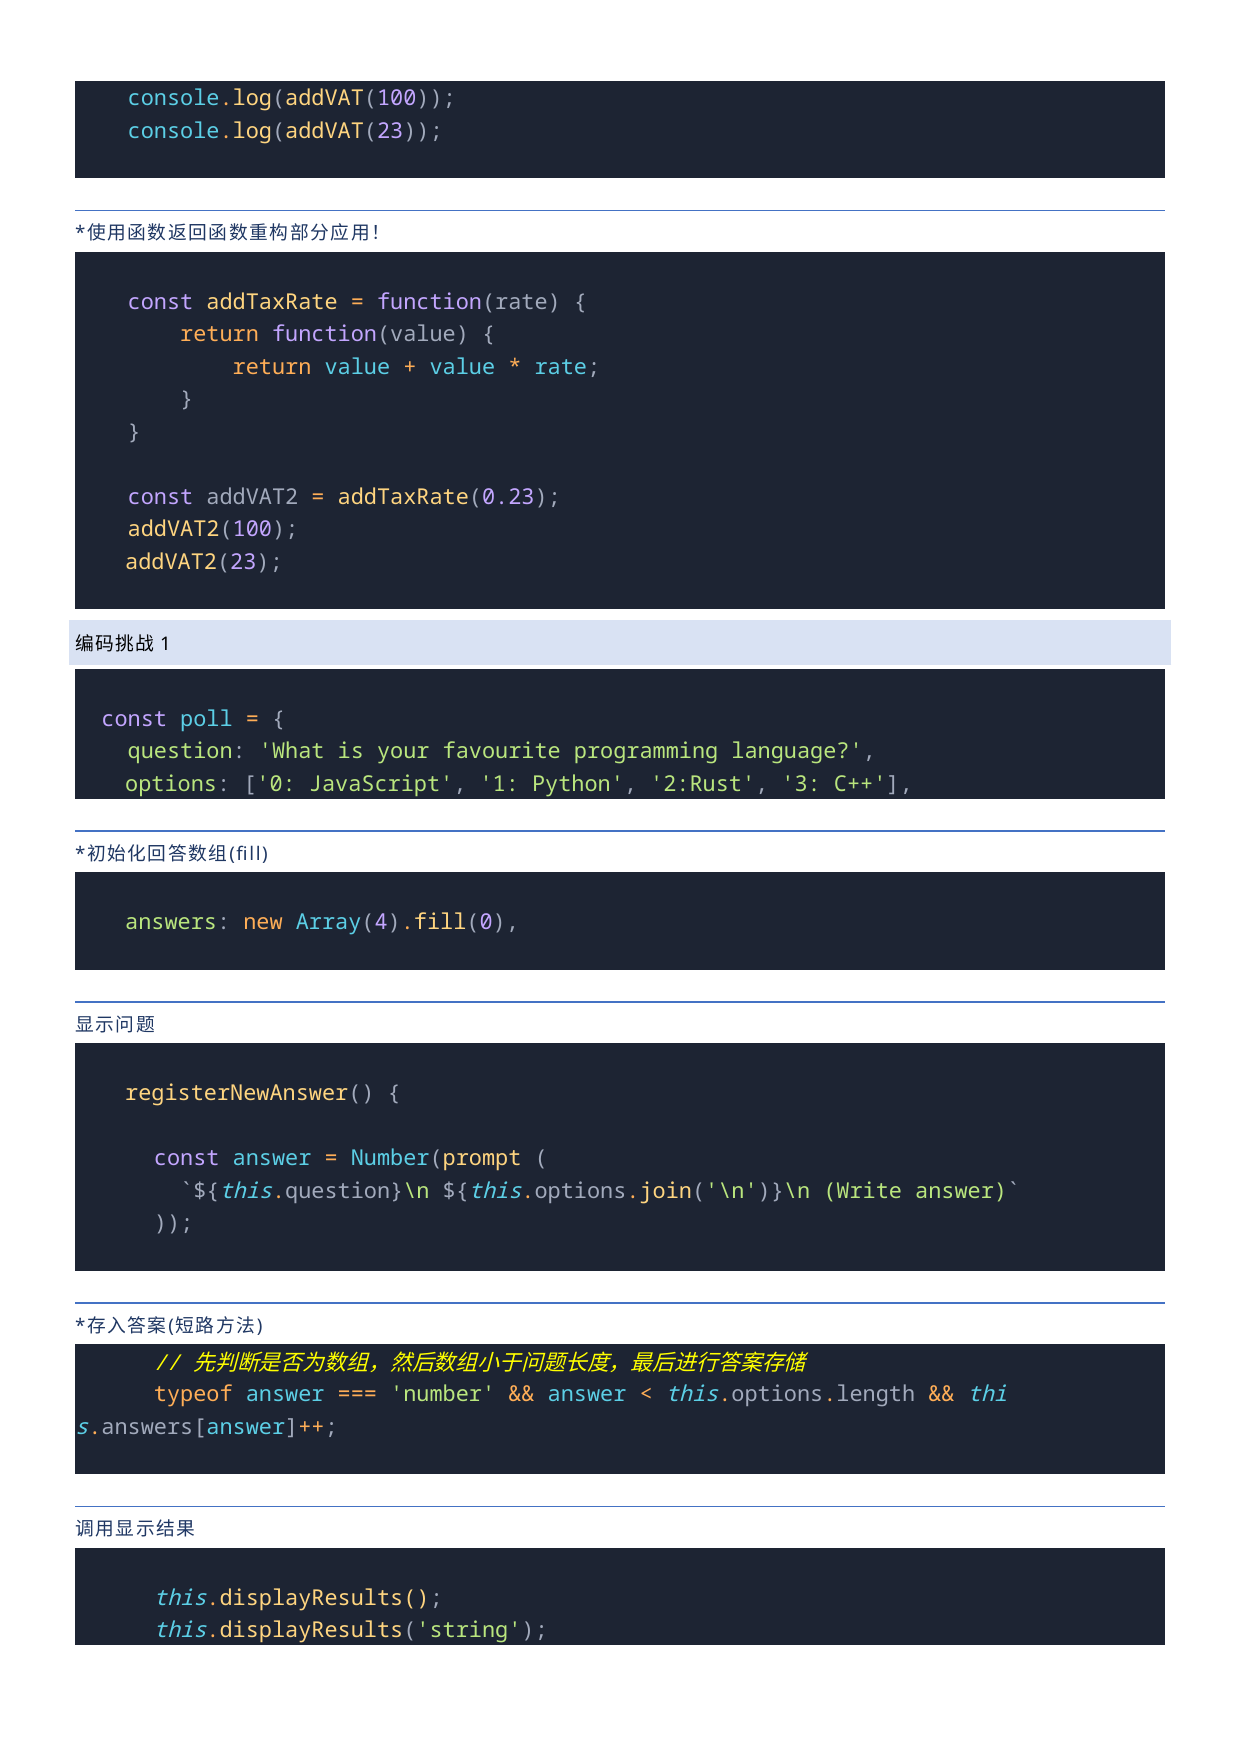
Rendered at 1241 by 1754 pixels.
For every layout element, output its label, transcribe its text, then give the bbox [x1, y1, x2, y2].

text } [75, 414, 1165, 447]
text // 先判断是否为数组，然后数组小于问题长度，最后进行答案存储 [75, 1344, 1165, 1377]
text console.log(addVAT(23)); [75, 113, 1165, 146]
text this.displayResults('string'); [75, 1613, 1165, 1645]
text addVAT2(100); [75, 512, 1165, 544]
text console.log(addVAT(100)); [75, 81, 1165, 113]
text const addTaxRate = function(rate) { [75, 284, 1165, 317]
text typeof answer === 'number' && answer < this.options.length && this.answers[answer]++; [75, 1377, 1165, 1442]
text const poll = { [75, 701, 1165, 734]
text const addVAT2 = addTaxRate(0.23); [75, 479, 1165, 512]
text } [75, 382, 1165, 414]
text registerNewAnswer() { [75, 1076, 1165, 1108]
subtitle *使用函数返回函数重构部分应用！ [75, 211, 1165, 248]
subtitle *初始化回答数组(fill) [75, 832, 1165, 868]
subtitle 编码挑战1 [75, 626, 1165, 658]
text question: 'What is your favourite programming language?', [75, 734, 1165, 766]
text )); [75, 1206, 1165, 1238]
text this.displayResults(); [75, 1580, 1165, 1613]
text answers: new Array(4).fill(0), [75, 905, 1165, 937]
text return value + value * rate; [75, 349, 1165, 382]
subtitle *存入答案(短路方法) [75, 1304, 1165, 1340]
subtitle 调用显示结果 [75, 1507, 1165, 1544]
text addVAT2(23); [75, 544, 1165, 577]
subtitle 显示问题 [75, 1003, 1165, 1039]
text `${this.question}\n ${this.options.join('\n')}\n (Write answer)` [75, 1173, 1165, 1206]
text options: ['0: JavaScript', '1: Python', '2:Rust', '3: C++'], [75, 766, 1165, 799]
text return function(value) { [75, 317, 1165, 349]
text const answer = Number(prompt ( [75, 1141, 1165, 1173]
